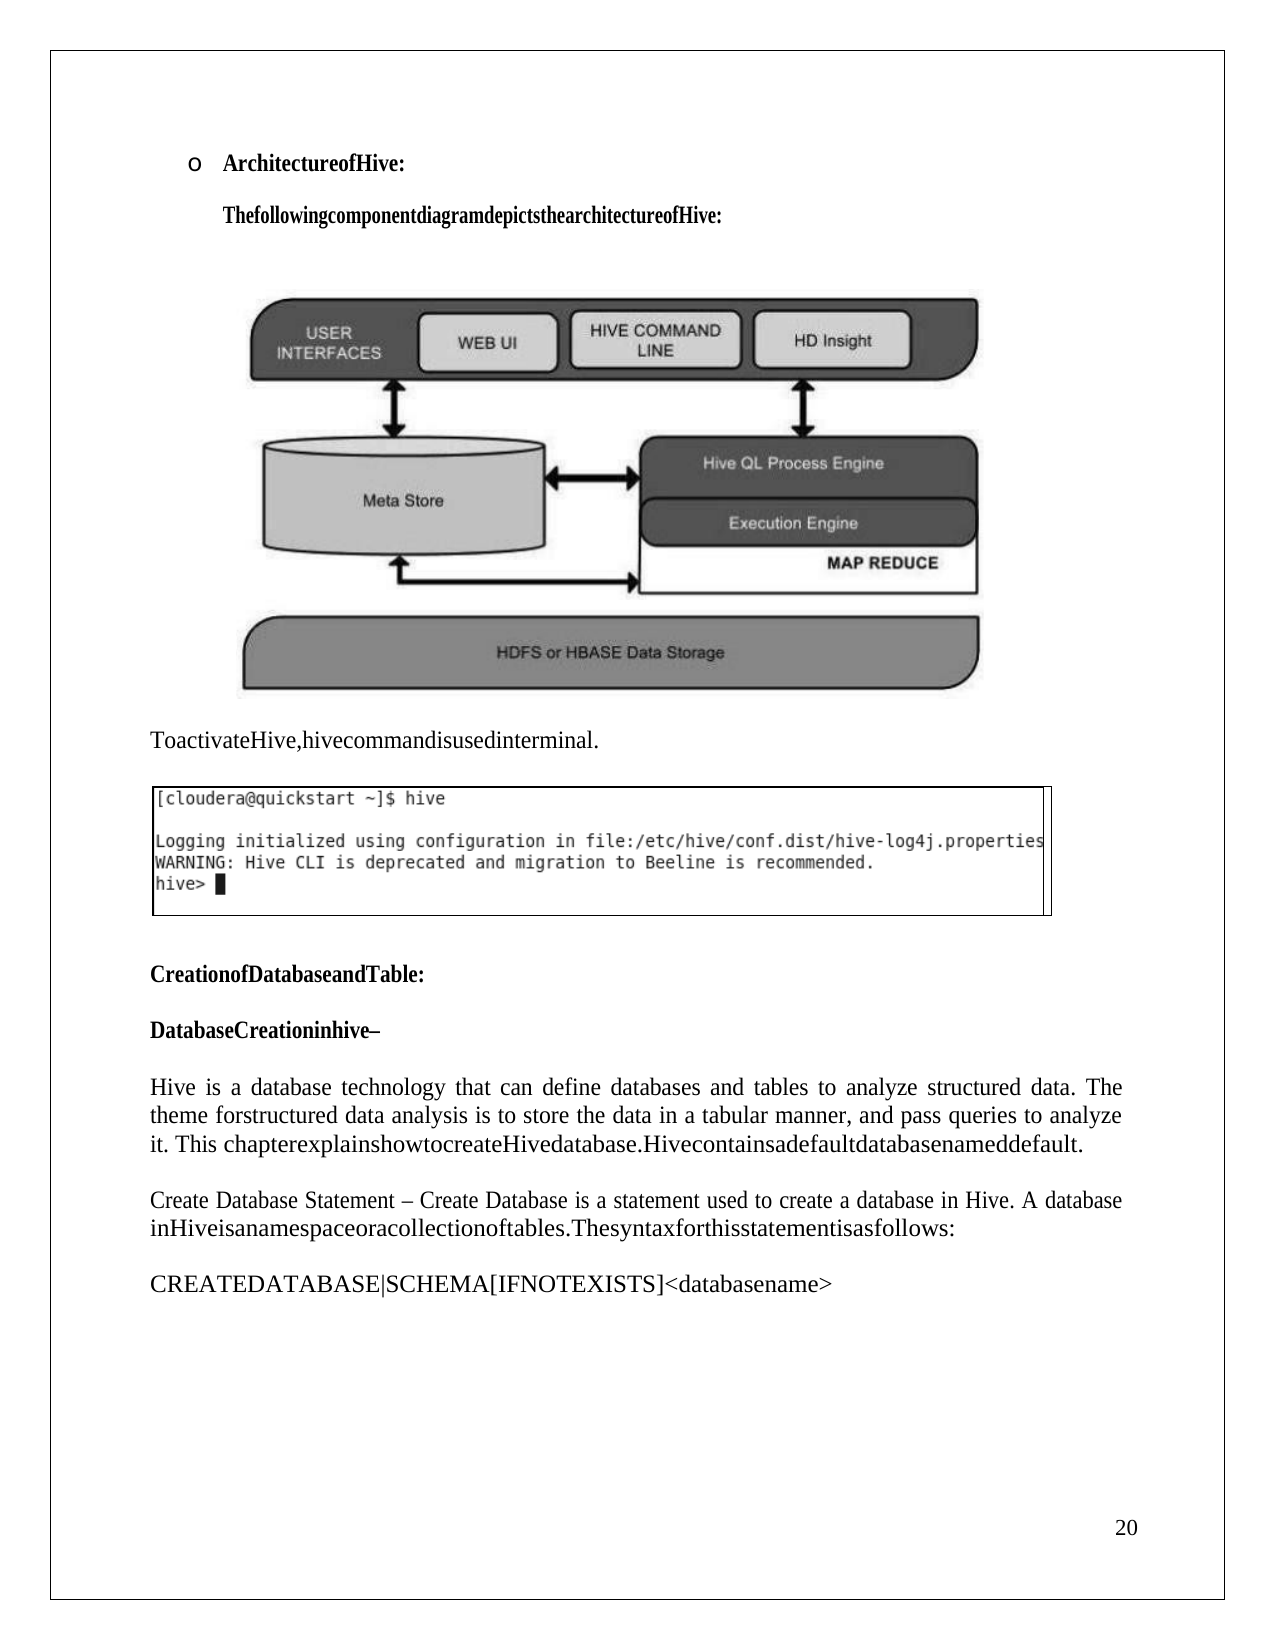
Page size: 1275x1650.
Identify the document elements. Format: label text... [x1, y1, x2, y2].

text Create Database Statement – Create Database is a statement used to create a database in Hive. A database inHiveisanamespaceoracollectionoftables.Thesyntaxforthisstatementisasfollows: [150, 1186, 1124, 1241]
subtitle CreationofDatabaseandTable: [150, 959, 1217, 988]
picture [154, 788, 1043, 915]
subtitle ArchitectureofHive: ThefollowingcomponentdiagramdepictsthearchitectureofHive: [187, 144, 754, 229]
text DatabaseCreationinhive– [150, 1016, 1217, 1044]
text CREATEDATABASE|SCHEMA[IFNOTEXISTS]<databasename> [150, 1269, 1217, 1298]
picture [236, 289, 984, 699]
text ToactivateHive,hivecommandisusedinterminal. [150, 725, 1217, 754]
text Hive is a database technology that can define databases and tables to analyze structured data. The theme forstructured data analysis is to store the data in a tabular manner, and pass queries to analyze it. This chapterexplainshowtocreateHivedatabase.Hivecontainsadefaultdatabasenameddefault. [150, 1073, 1123, 1158]
